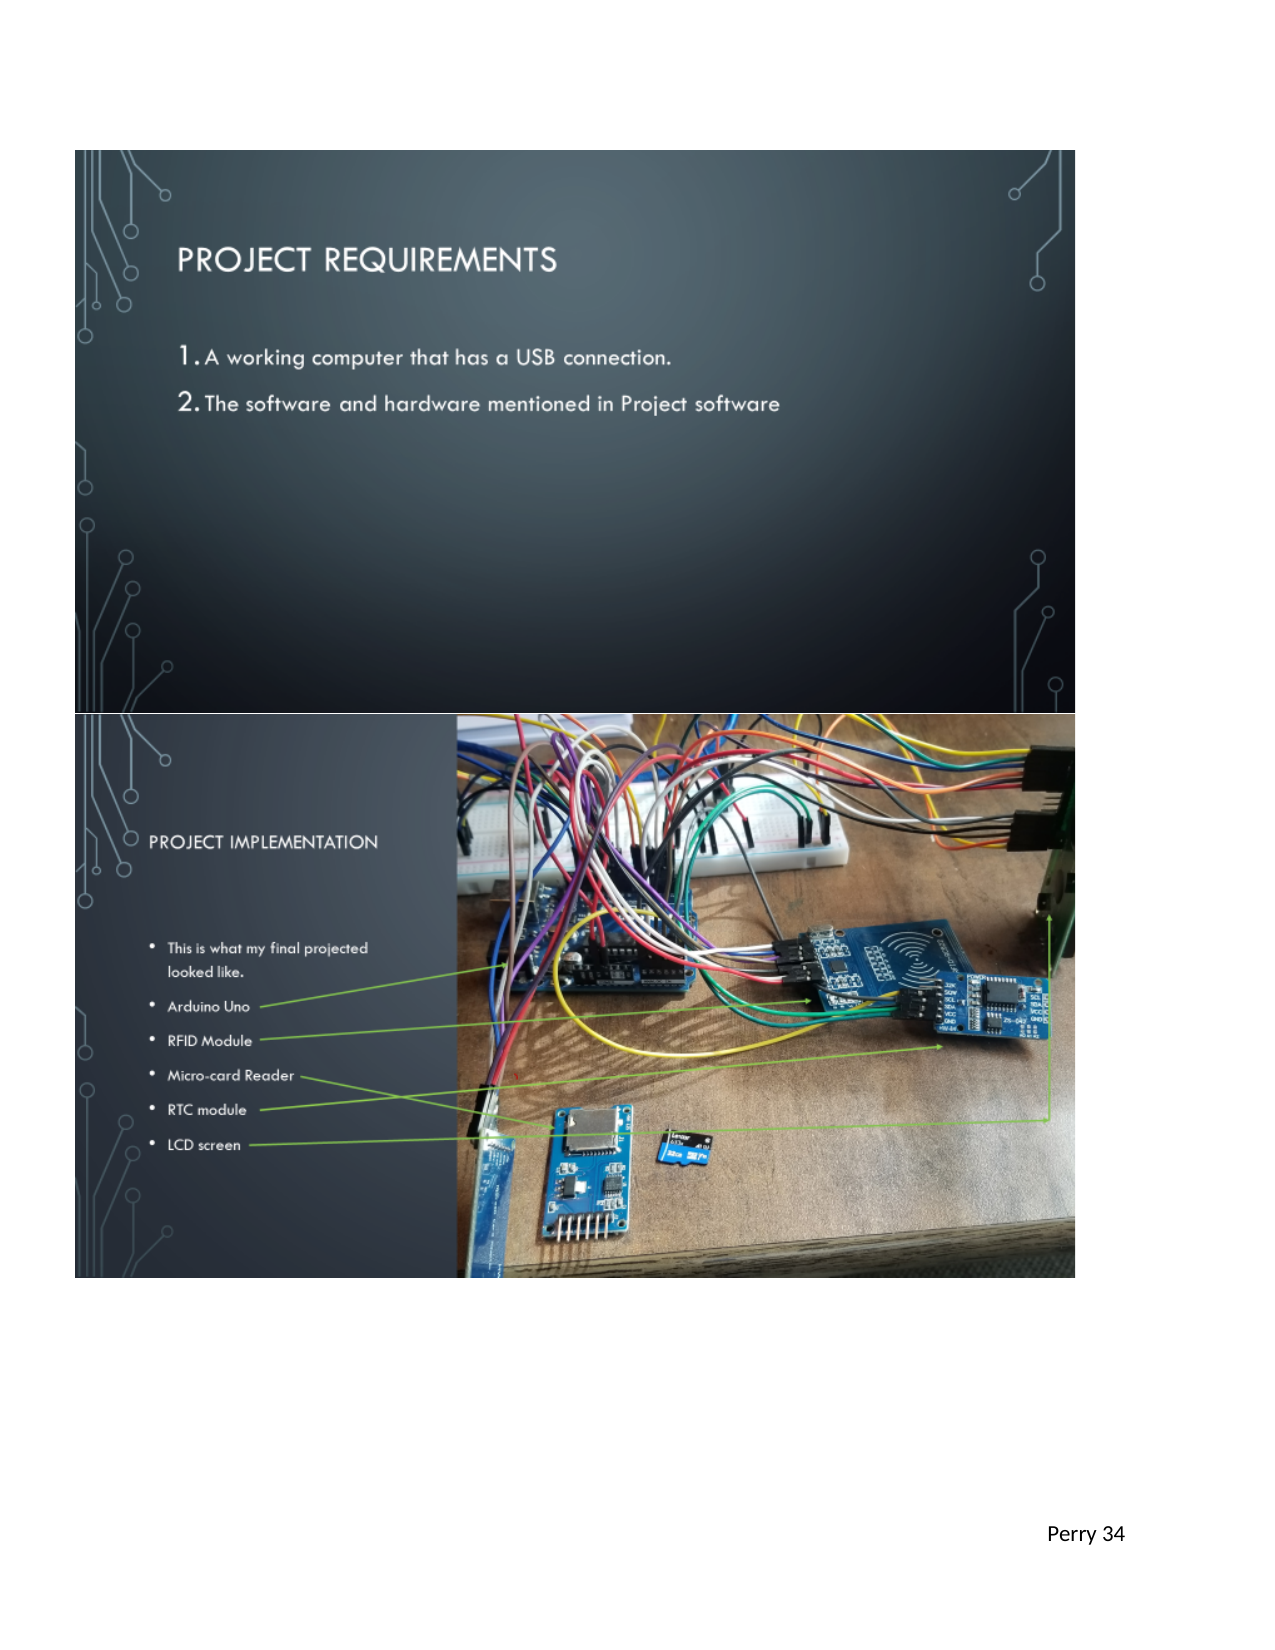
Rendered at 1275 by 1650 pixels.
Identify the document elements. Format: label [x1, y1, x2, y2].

picture [75, 714, 1075, 1278]
picture [75, 150, 1075, 713]
